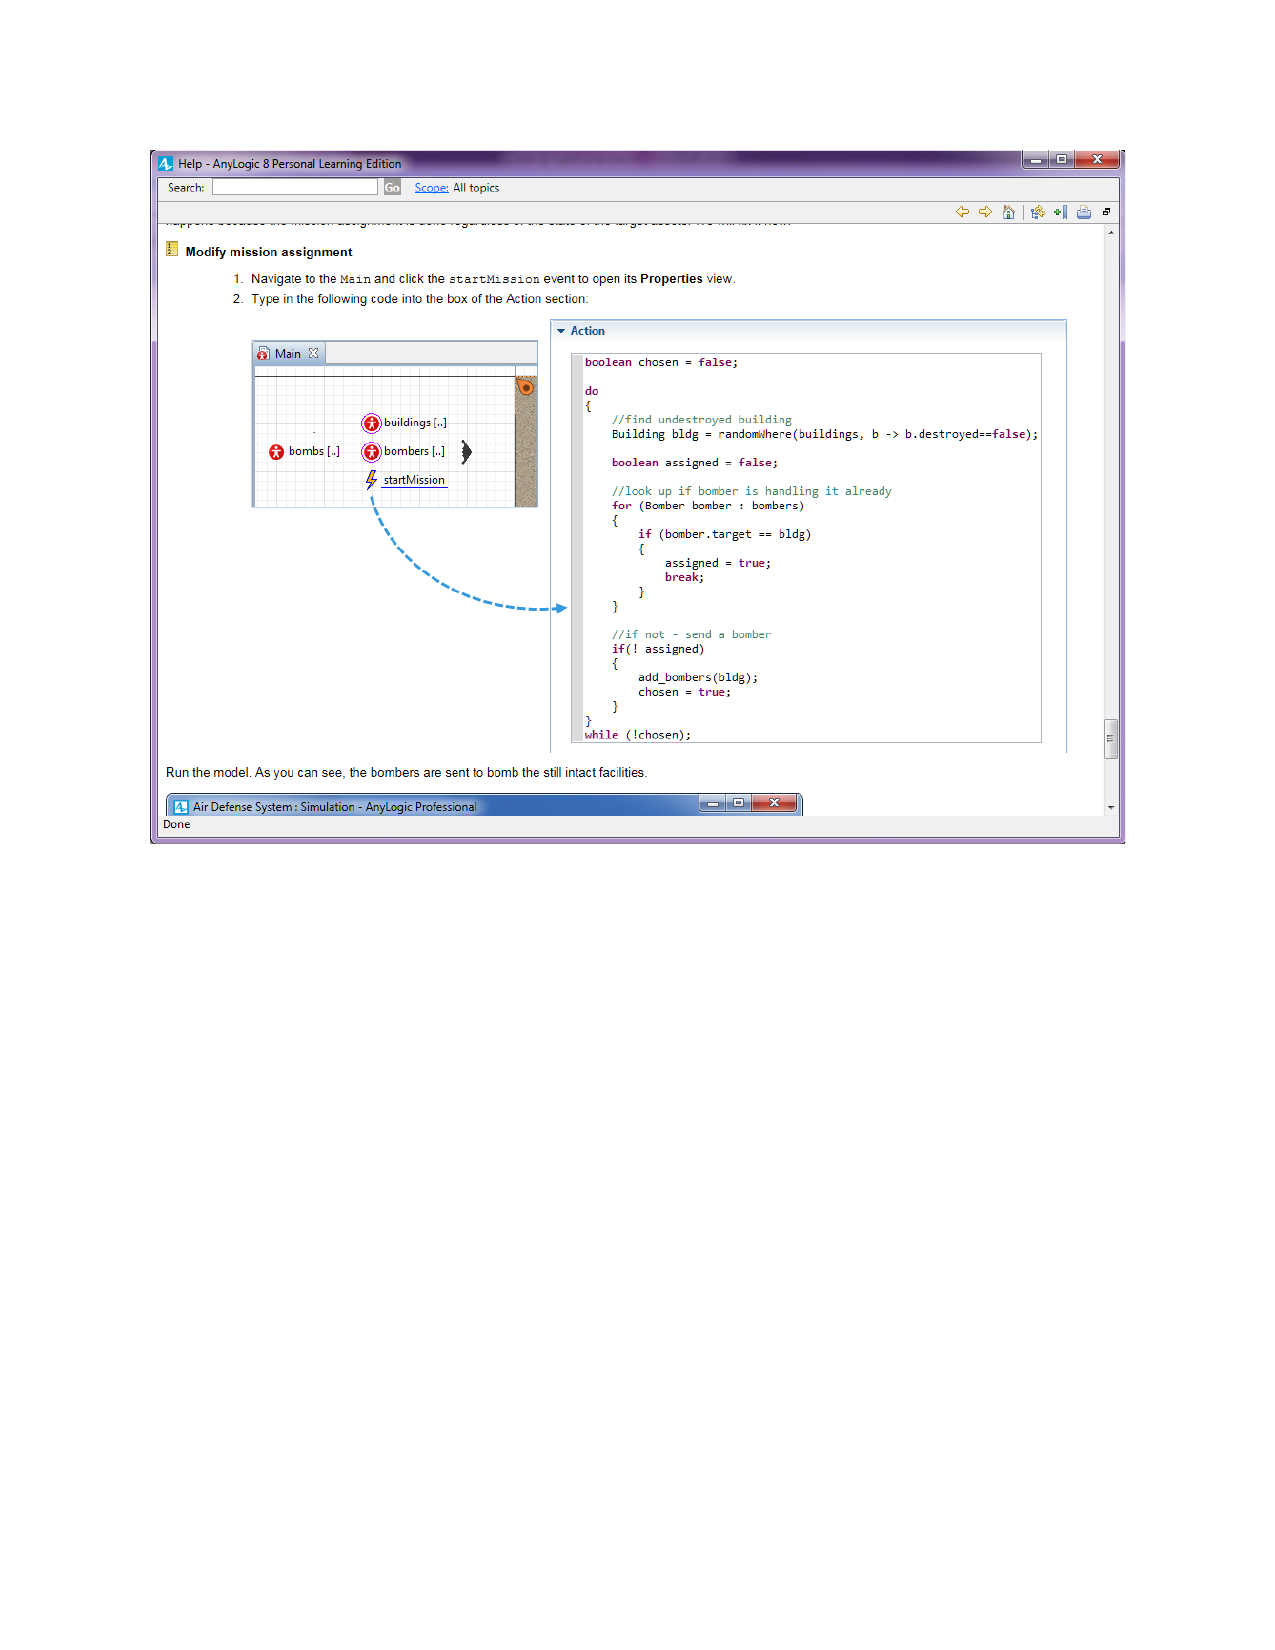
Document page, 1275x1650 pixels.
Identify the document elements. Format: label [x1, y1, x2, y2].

picture [150, 150, 1125, 844]
